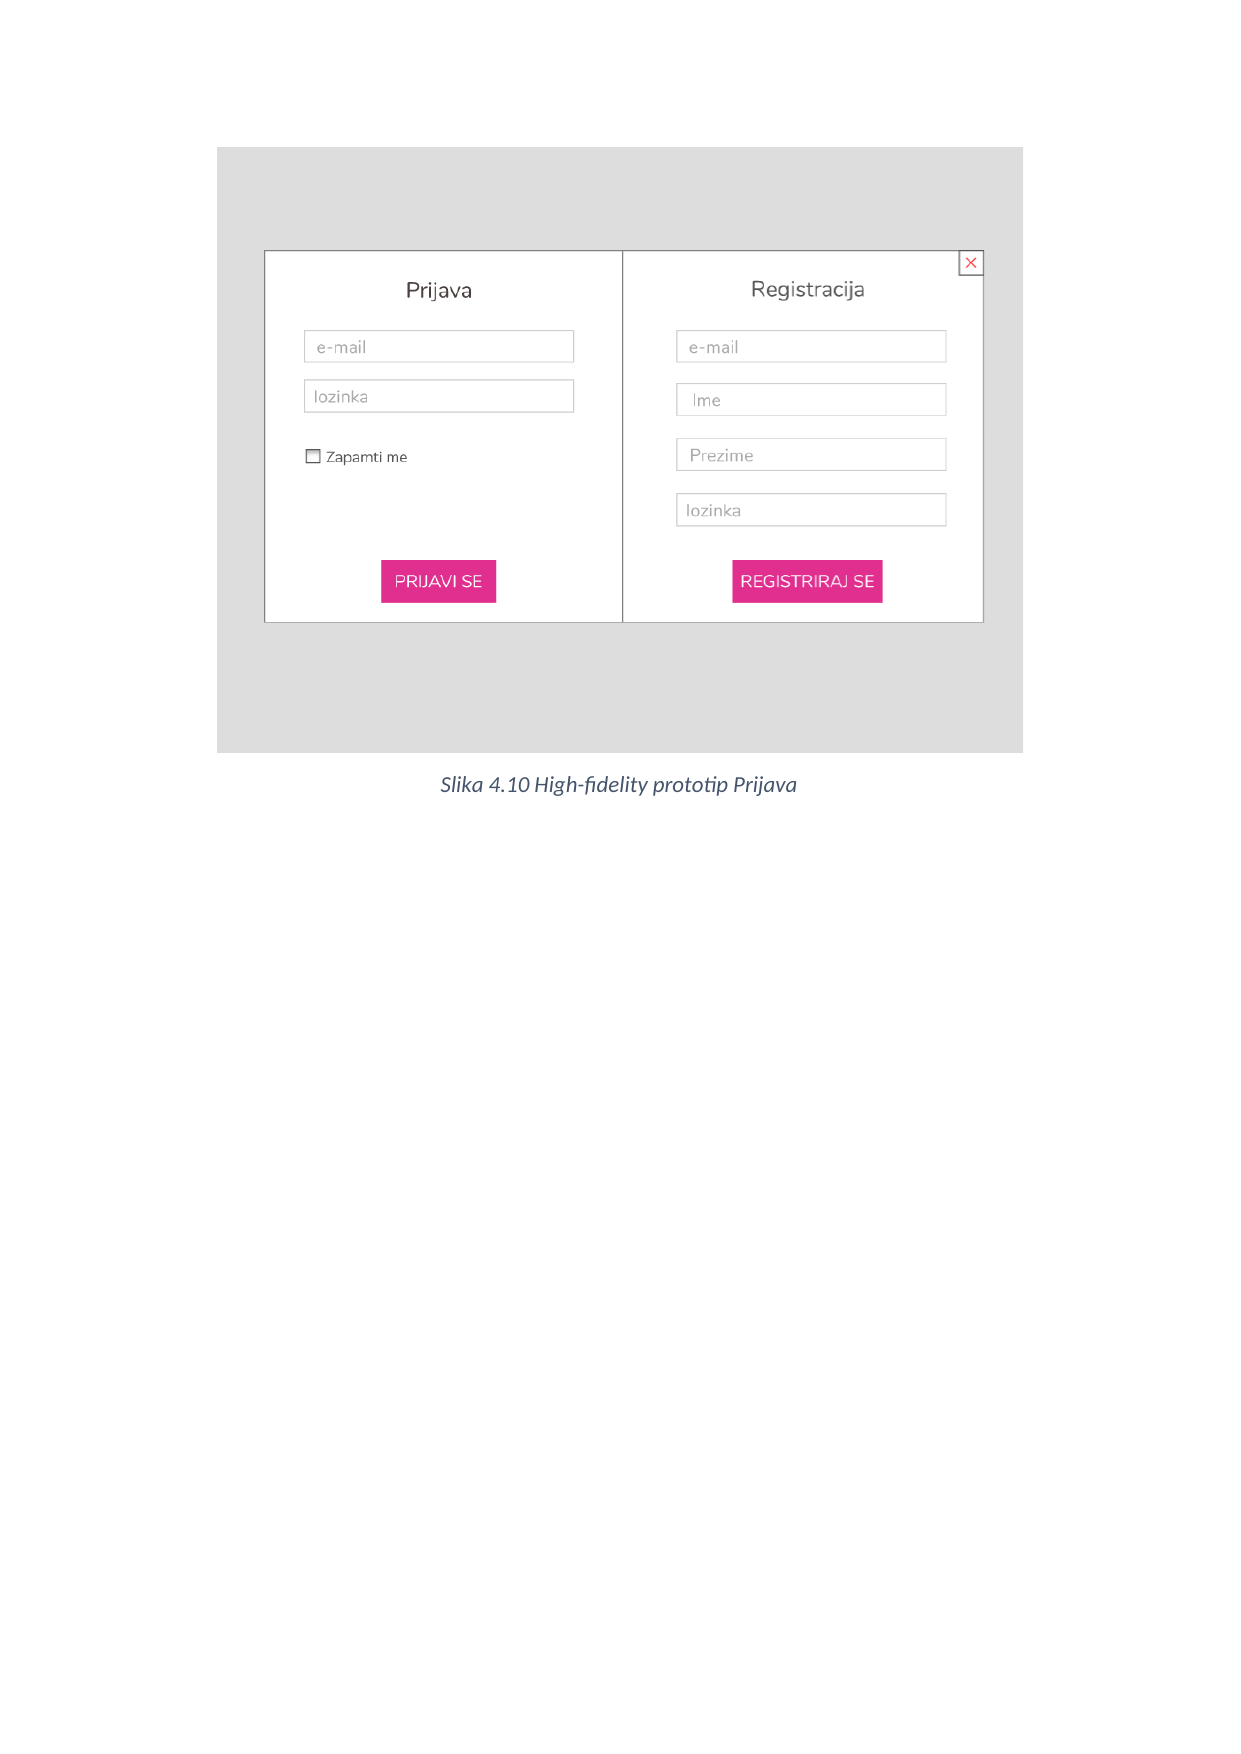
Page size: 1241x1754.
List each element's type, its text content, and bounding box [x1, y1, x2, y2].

picture [217, 147, 1024, 753]
text Slika 4.10 High-fidelity prototip Prijava [148, 770, 1093, 798]
